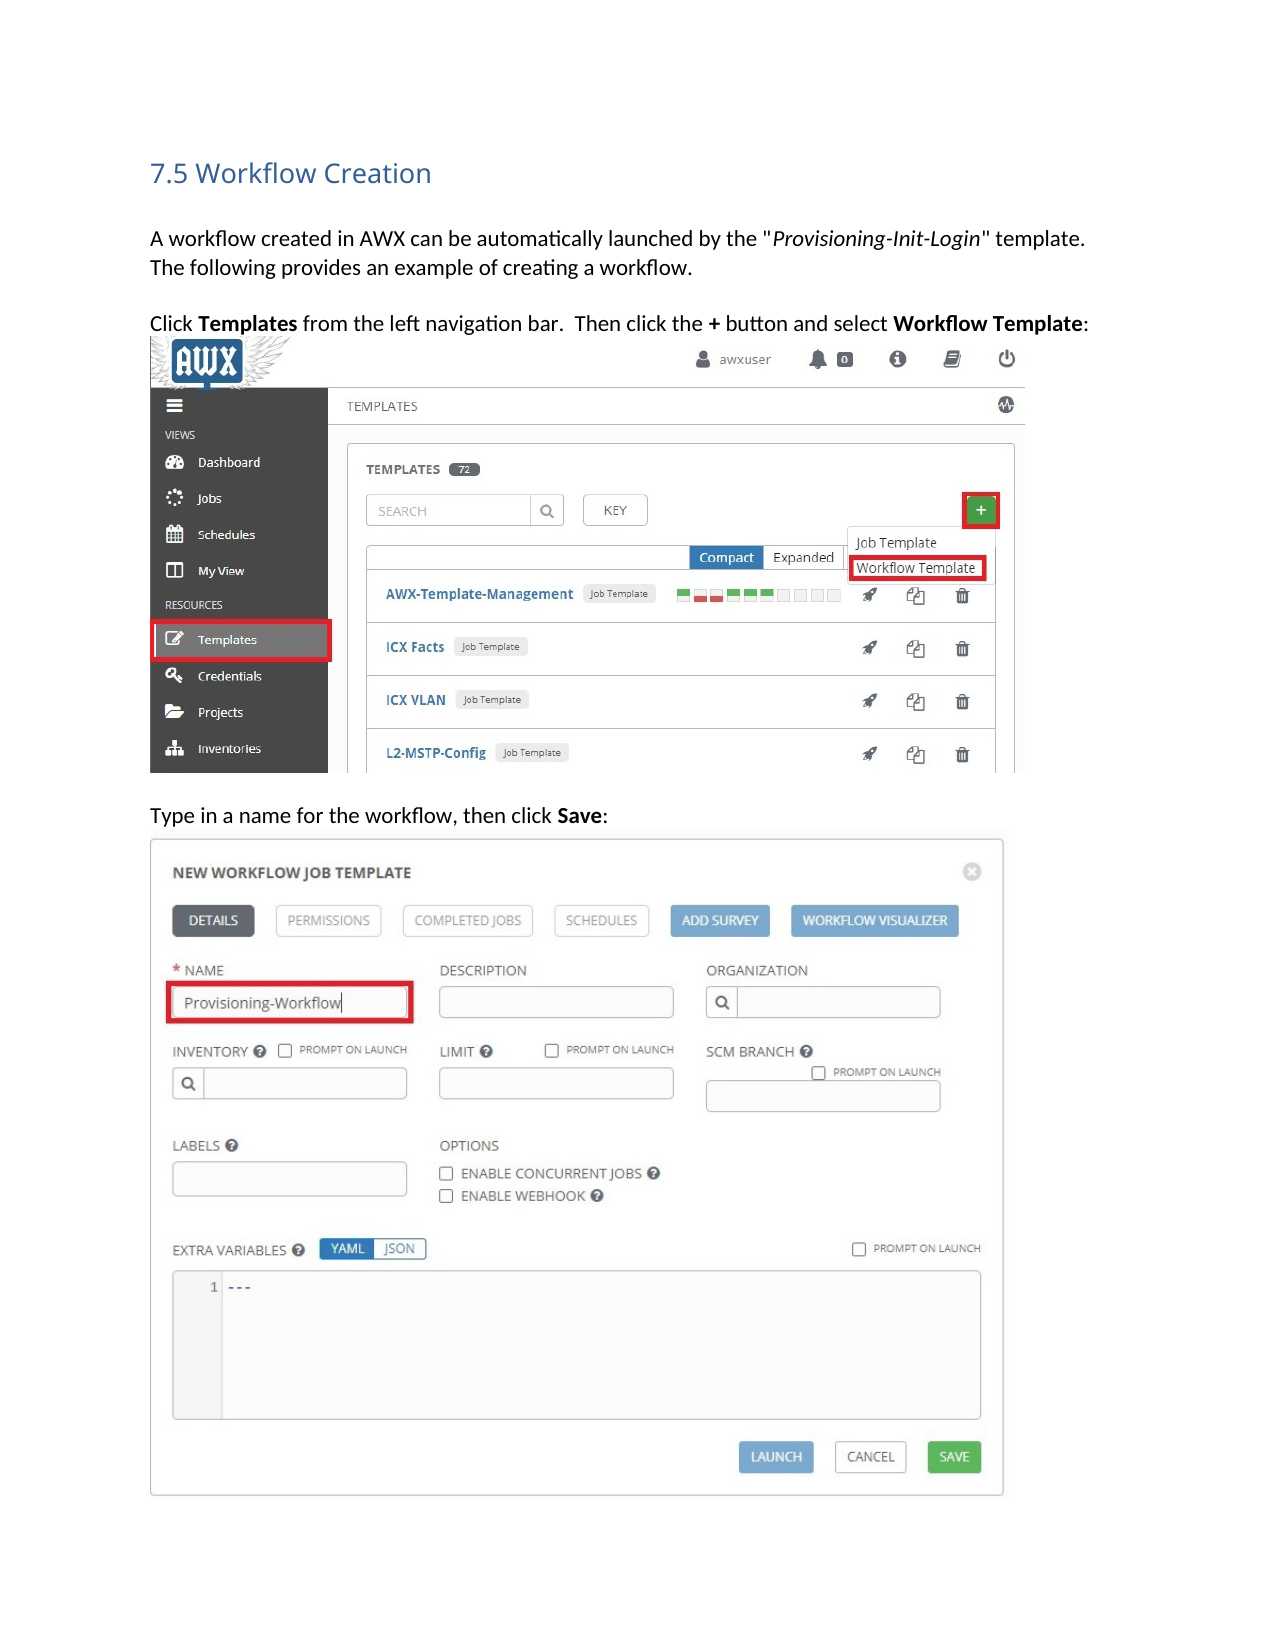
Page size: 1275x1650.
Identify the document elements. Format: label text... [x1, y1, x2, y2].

text Click Templates from the left navigation bar. Then click the + button and select Workflow Template: [150, 309, 1125, 337]
text A workflow created in AWX can be automatically launched by the "Provisioning-Init-Login" template. The following provides an example of creating a workflow. [150, 224, 1125, 281]
picture [150, 828, 1009, 1500]
subtitle 7.5 Workflow Creation [150, 154, 1125, 191]
picture [150, 336, 1025, 773]
text Type in a name for the workflow, then click Save: [150, 801, 1125, 829]
